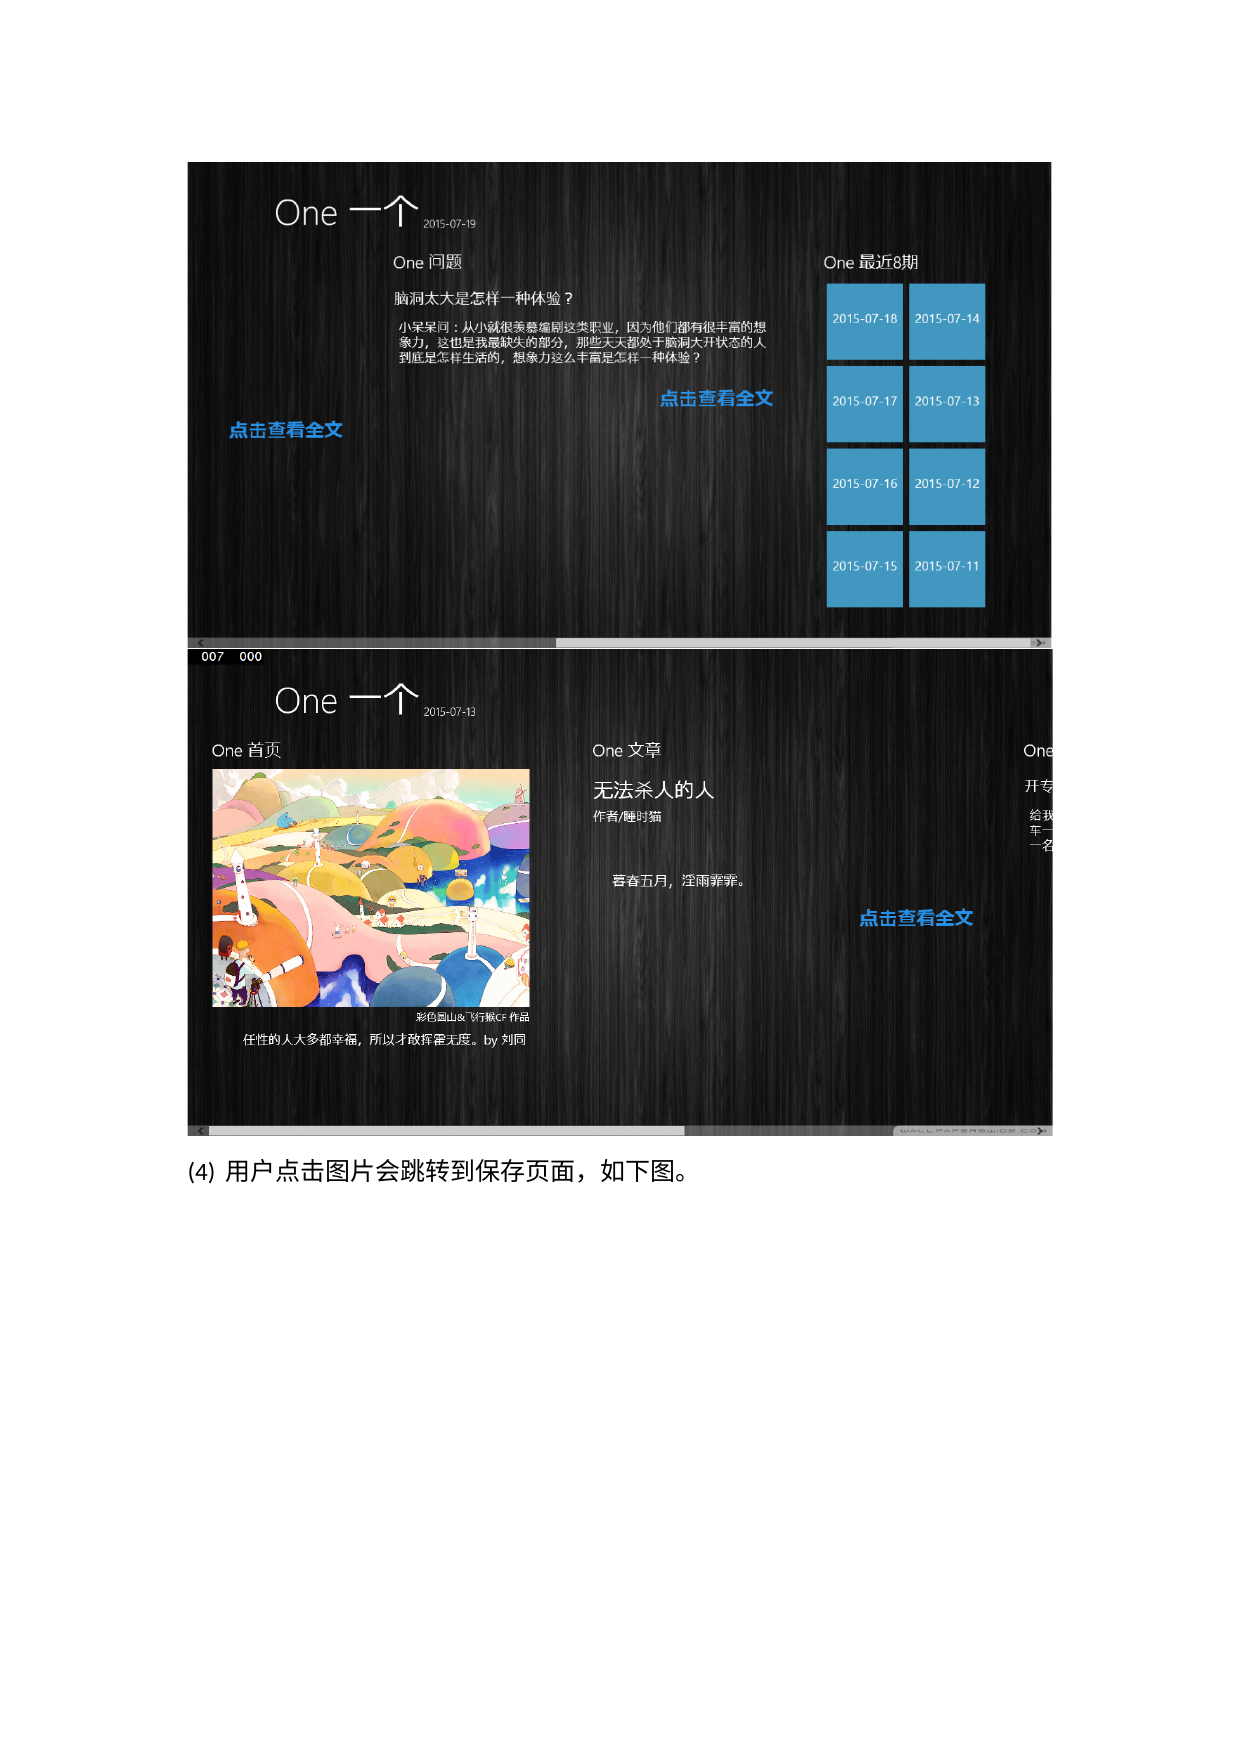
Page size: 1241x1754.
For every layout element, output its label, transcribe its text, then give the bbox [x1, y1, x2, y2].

picture [187, 649, 1053, 1136]
picture [187, 162, 1052, 648]
list 用户点击图片会跳转到保存页面，如下图。 [187, 1137, 1053, 1202]
